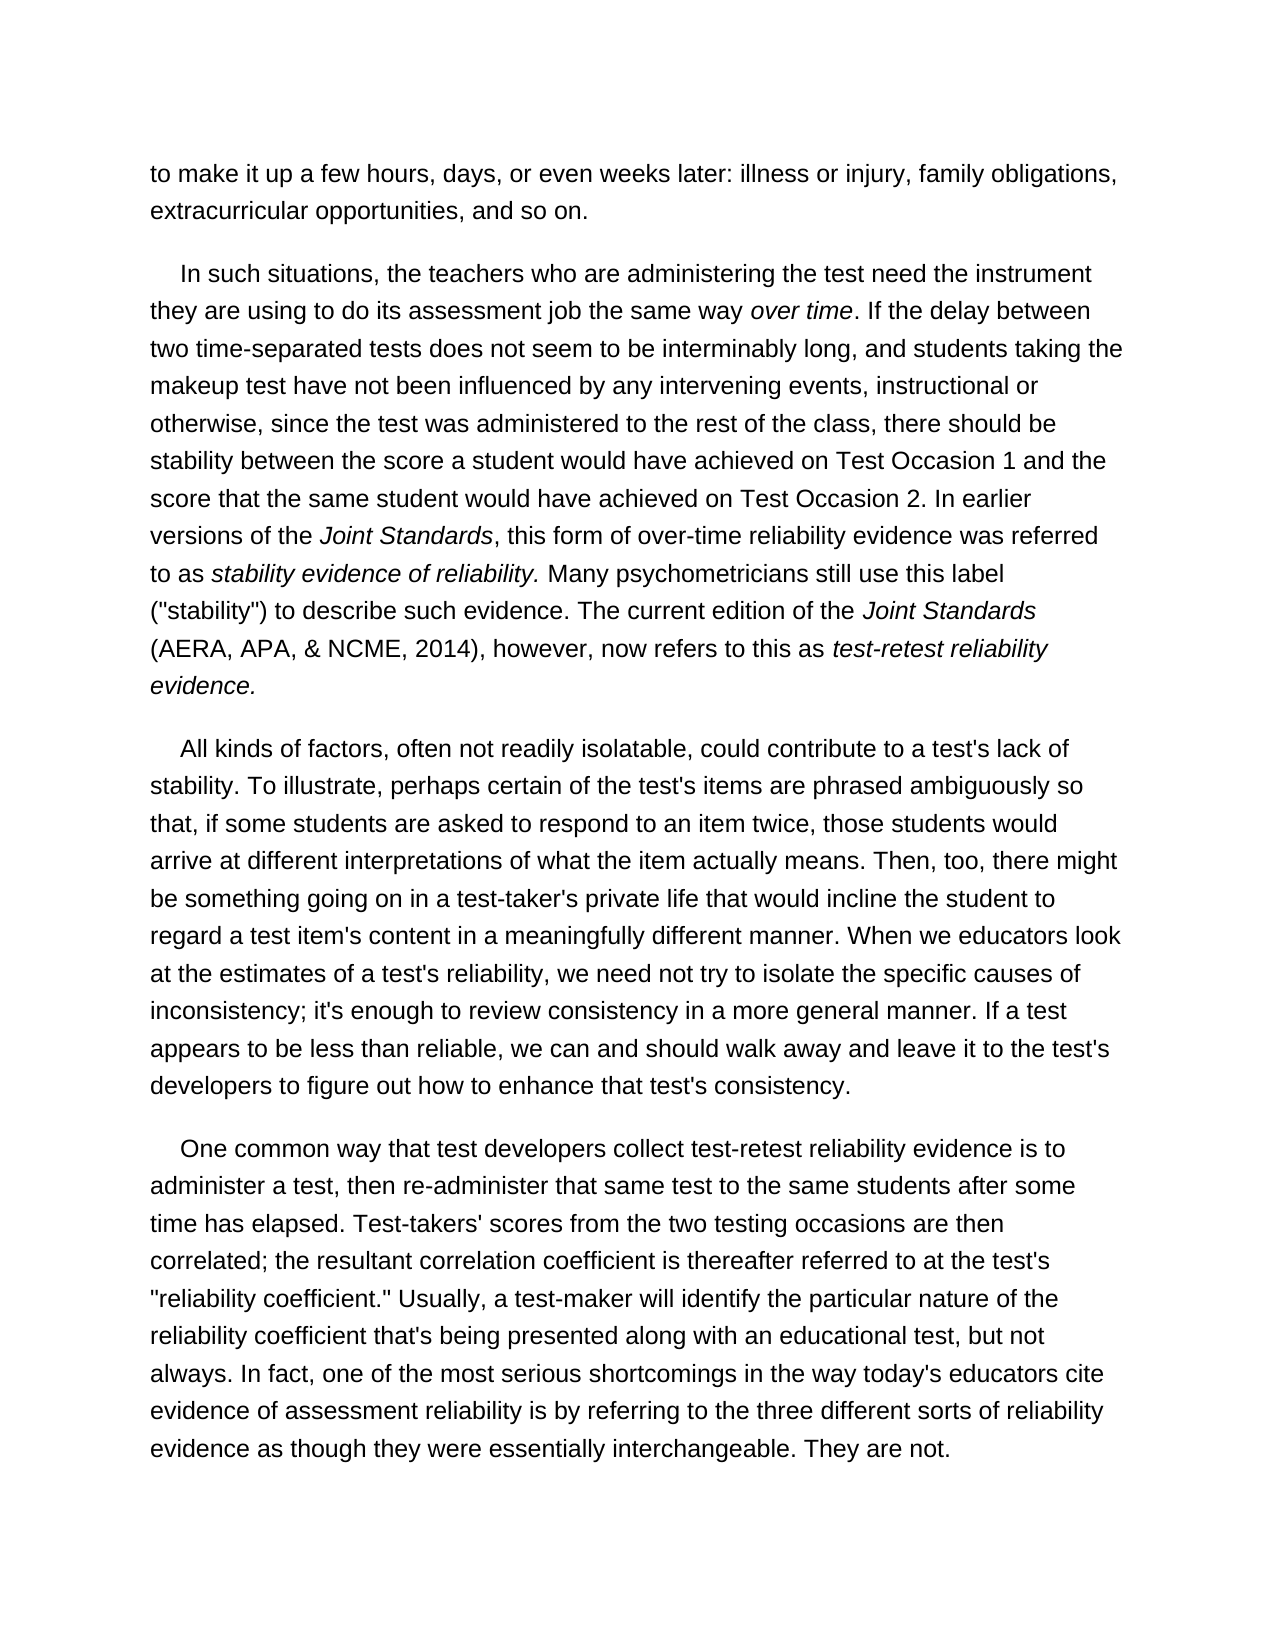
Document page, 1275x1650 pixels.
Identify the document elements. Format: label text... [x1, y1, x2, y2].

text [150, 150, 1125, 225]
text In such situations, the teachers who are administering the test need the instrument they are using to do its assessment job the same way over time. If the delay between two time-separated tests does not seem to be interminably long, and students taking the makeup test have not been influenced by any intervening events, instructional or otherwise, since the test was administered to the rest of the class, there should be stability between the score a student would have achieved on Test Occasion 1 and the score that the same student would have achieved on Test Occasion 2. In earlier versions of the Joint Standards, this form of over-time reliability evidence was referred to as stability evidence of reliability. Many psychometricians still use this label ("stability") to describe such evidence. The current edition of the Joint Standards (AERA, APA, & NCME, 2014), however, now refers to this as test-retest reliability evidence. [150, 250, 1125, 700]
text All kinds of factors, often not readily isolatable, could contribute to a test's lack of stability. To illustrate, perhaps certain of the test's items are phrased ambiguously so that, if some students are asked to respond to an item twice, those students would arrive at different interpretations of what the item actually means. Then, too, there might be something going on in a test-taker's private life that would incline the student to regard a test item's content in a meaningfully different manner. When we educators look at the estimates of a test's reliability, we need not try to isolate the specific causes of inconsistency; it's enough to review consistency in a more general manner. If a test appears to be less than reliable, we can and should walk away and leave it to the test's developers to figure out how to enhance that test's consistency. [150, 725, 1125, 1100]
text One common way that test developers collect test-retest reliability evidence is to administer a test, then re-administer that same test to the same students after some time has elapsed. Test-takers' scores from the two testing occasions are then correlated; the resultant correlation coefficient is thereafter referred to at the test's "reliability coefficient." Usually, a test-maker will identify the particular nature of the reliability coefficient that's being presented along with an educational test, but not always. In fact, one of the most serious shortcomings in the way today's educators cite evidence of assessment reliability is by referring to the three different sorts of reliability evidence as though they were essentially interchangeable. They are not. [150, 1125, 1125, 1462]
